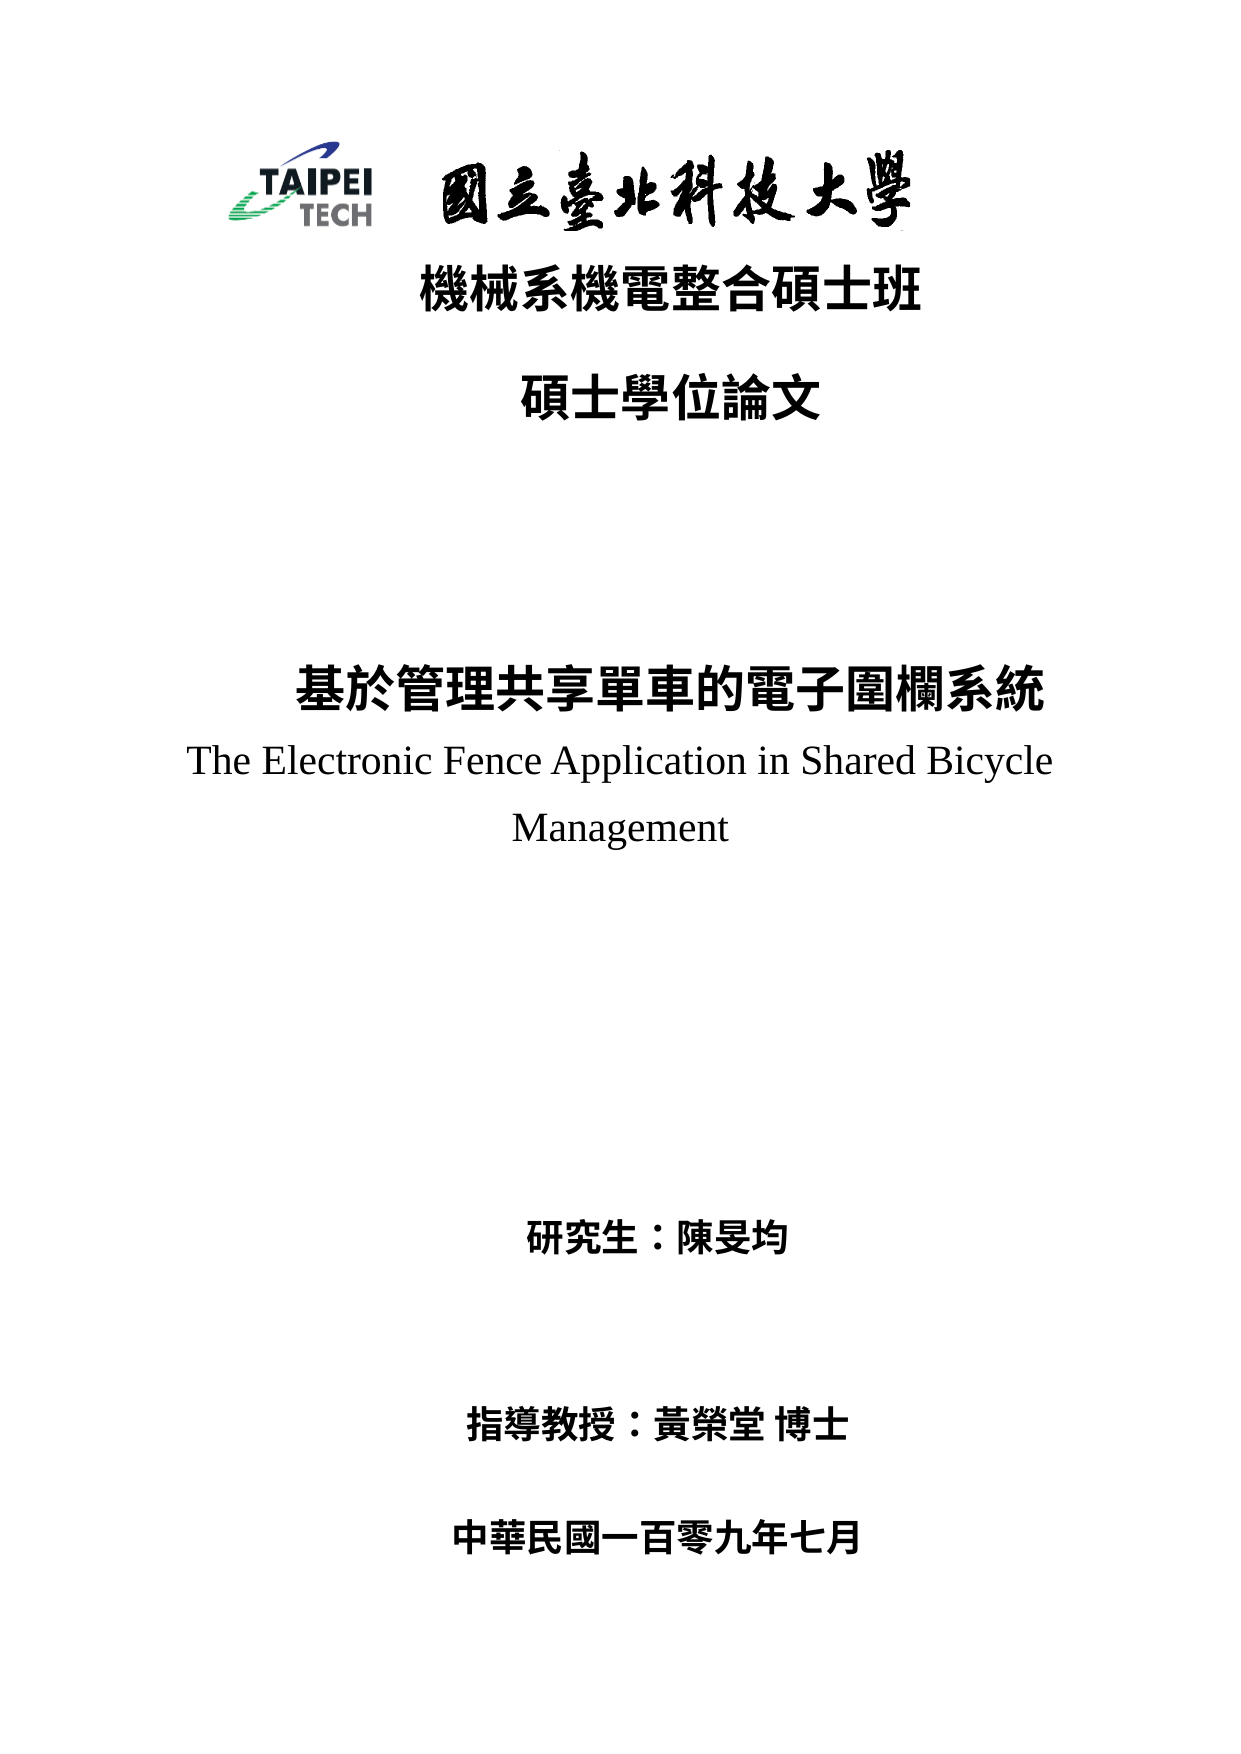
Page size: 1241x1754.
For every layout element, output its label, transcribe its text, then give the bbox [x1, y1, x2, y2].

text 基於管理共享單車的電子圍欄系統 [148, 654, 1092, 721]
text 機械系機電整合碩士班 [173, 250, 1067, 322]
text 碩士學位論文 [173, 358, 1067, 431]
text The Electronic Fence Application in Shared Bicycle Management [148, 721, 1092, 854]
text 研究生：陳旻均 [148, 1221, 1092, 1258]
text 指導教授：黃榮堂 博士 [148, 1408, 1092, 1446]
text 中華民國一百零九年七月 [148, 1521, 1092, 1558]
picture [224, 135, 403, 244]
picture [436, 147, 911, 231]
